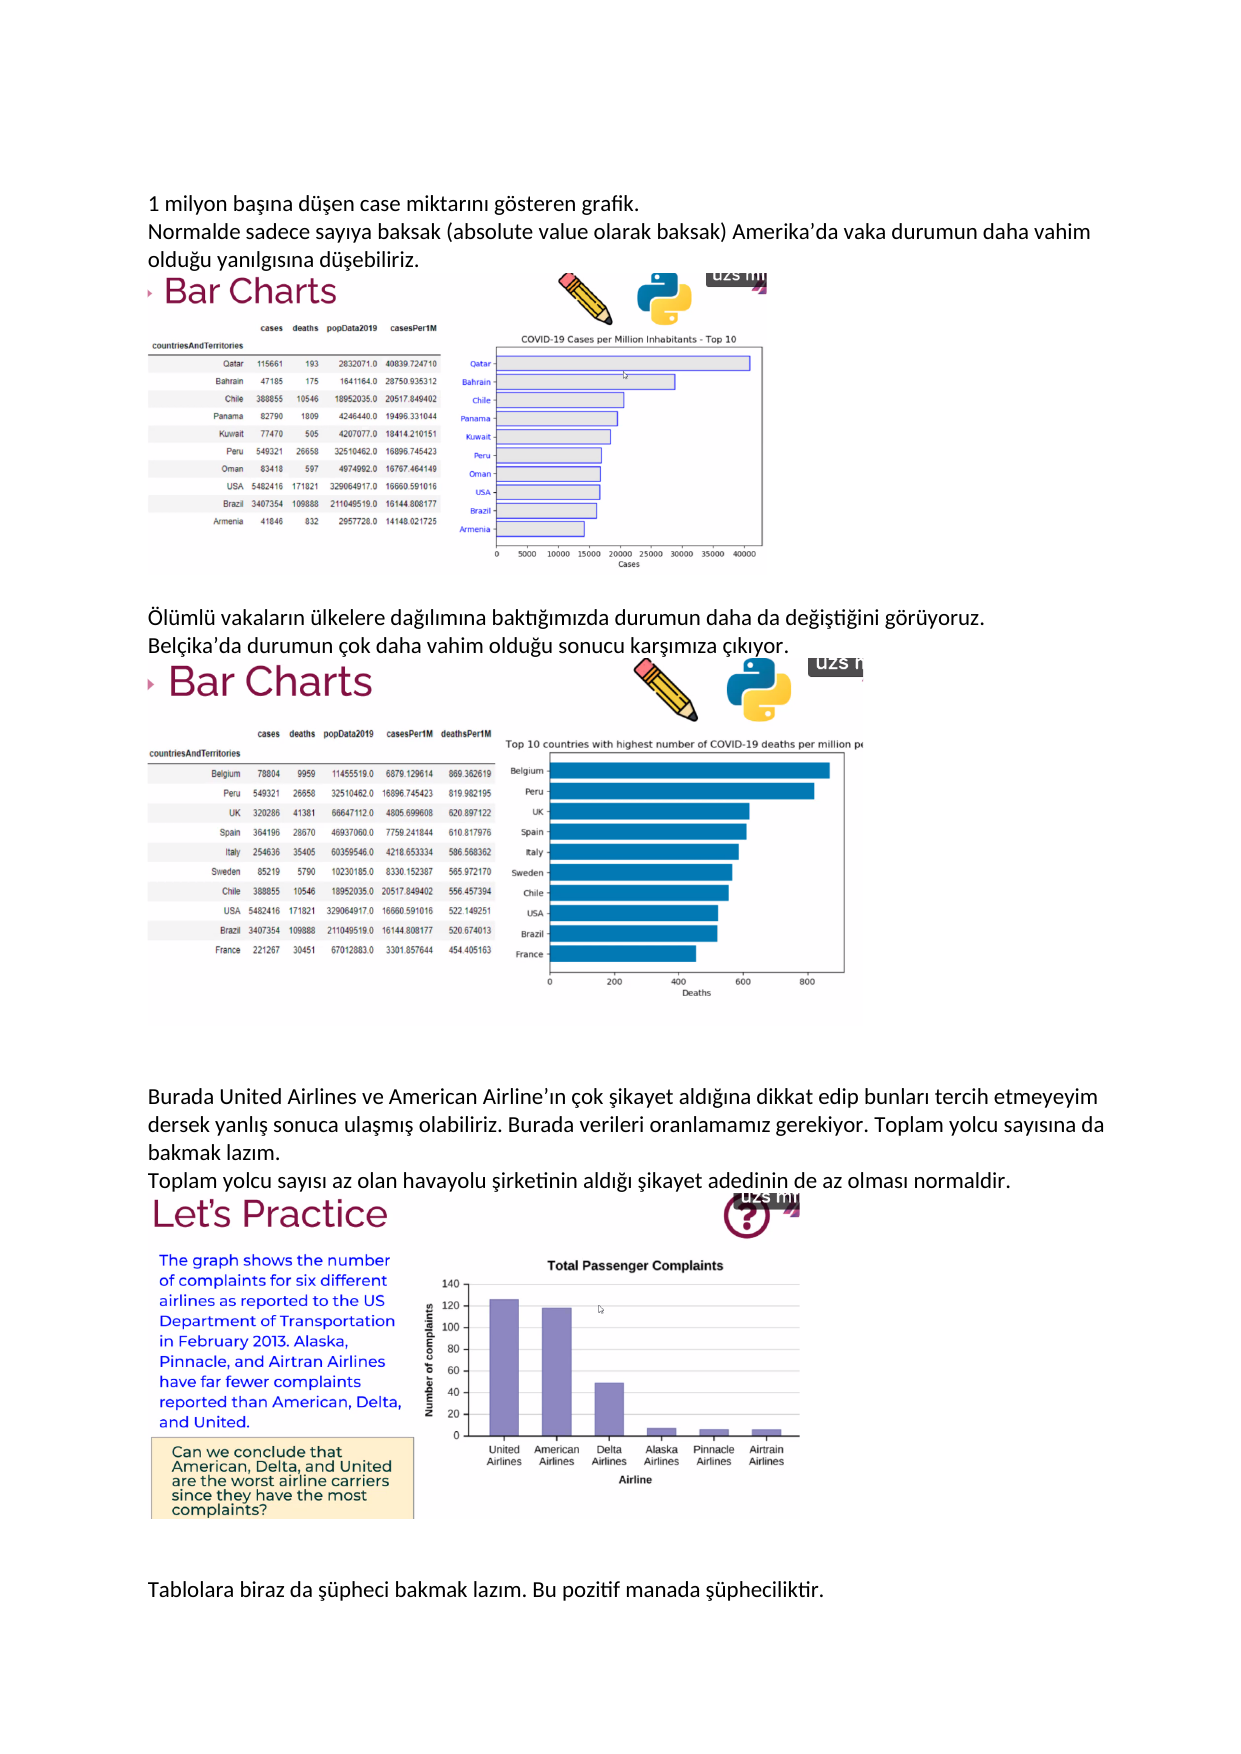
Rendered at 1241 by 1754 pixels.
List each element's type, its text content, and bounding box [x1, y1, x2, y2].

text Burada United Airlines ve American Airline’ın çok şikayet aldığına dikkat edip bunları tercih etmeyeyim dersek yanlış sonuca ulaşmış olabiliriz. Burada verileri oranlamamız gerekiyor. Toplam yolcu sayısına da bakmak lazım. [148, 1082, 1107, 1166]
text 1 milyon başına düşen case miktarını gösteren grafik. [148, 189, 1107, 217]
text Belçika’da durumun çok daha vahim olduğu sonucu karşımıza çıkıyor. [148, 631, 1107, 659]
picture [147, 1193, 800, 1519]
picture [147, 658, 864, 1026]
picture [147, 273, 767, 575]
text Toplam yolcu sayısı az olan havayolu şirketinin aldığı şikayet adedinin de az olması normaldir. [148, 1166, 1107, 1194]
text Tablolara biraz da şüpheci bakmak lazım. Bu pozitif manada şüpheciliktir. [148, 1575, 1107, 1603]
text Ölümlü vakaların ülkelere dağılımına baktığımızda durumun daha da değiştiğini görüyoruz. [148, 603, 1107, 631]
text Normalde sadece sayıya baksak (absolute value olarak baksak) Amerika’da vaka durumun daha vahim olduğu yanılgısına düşebiliriz. [148, 217, 1107, 273]
